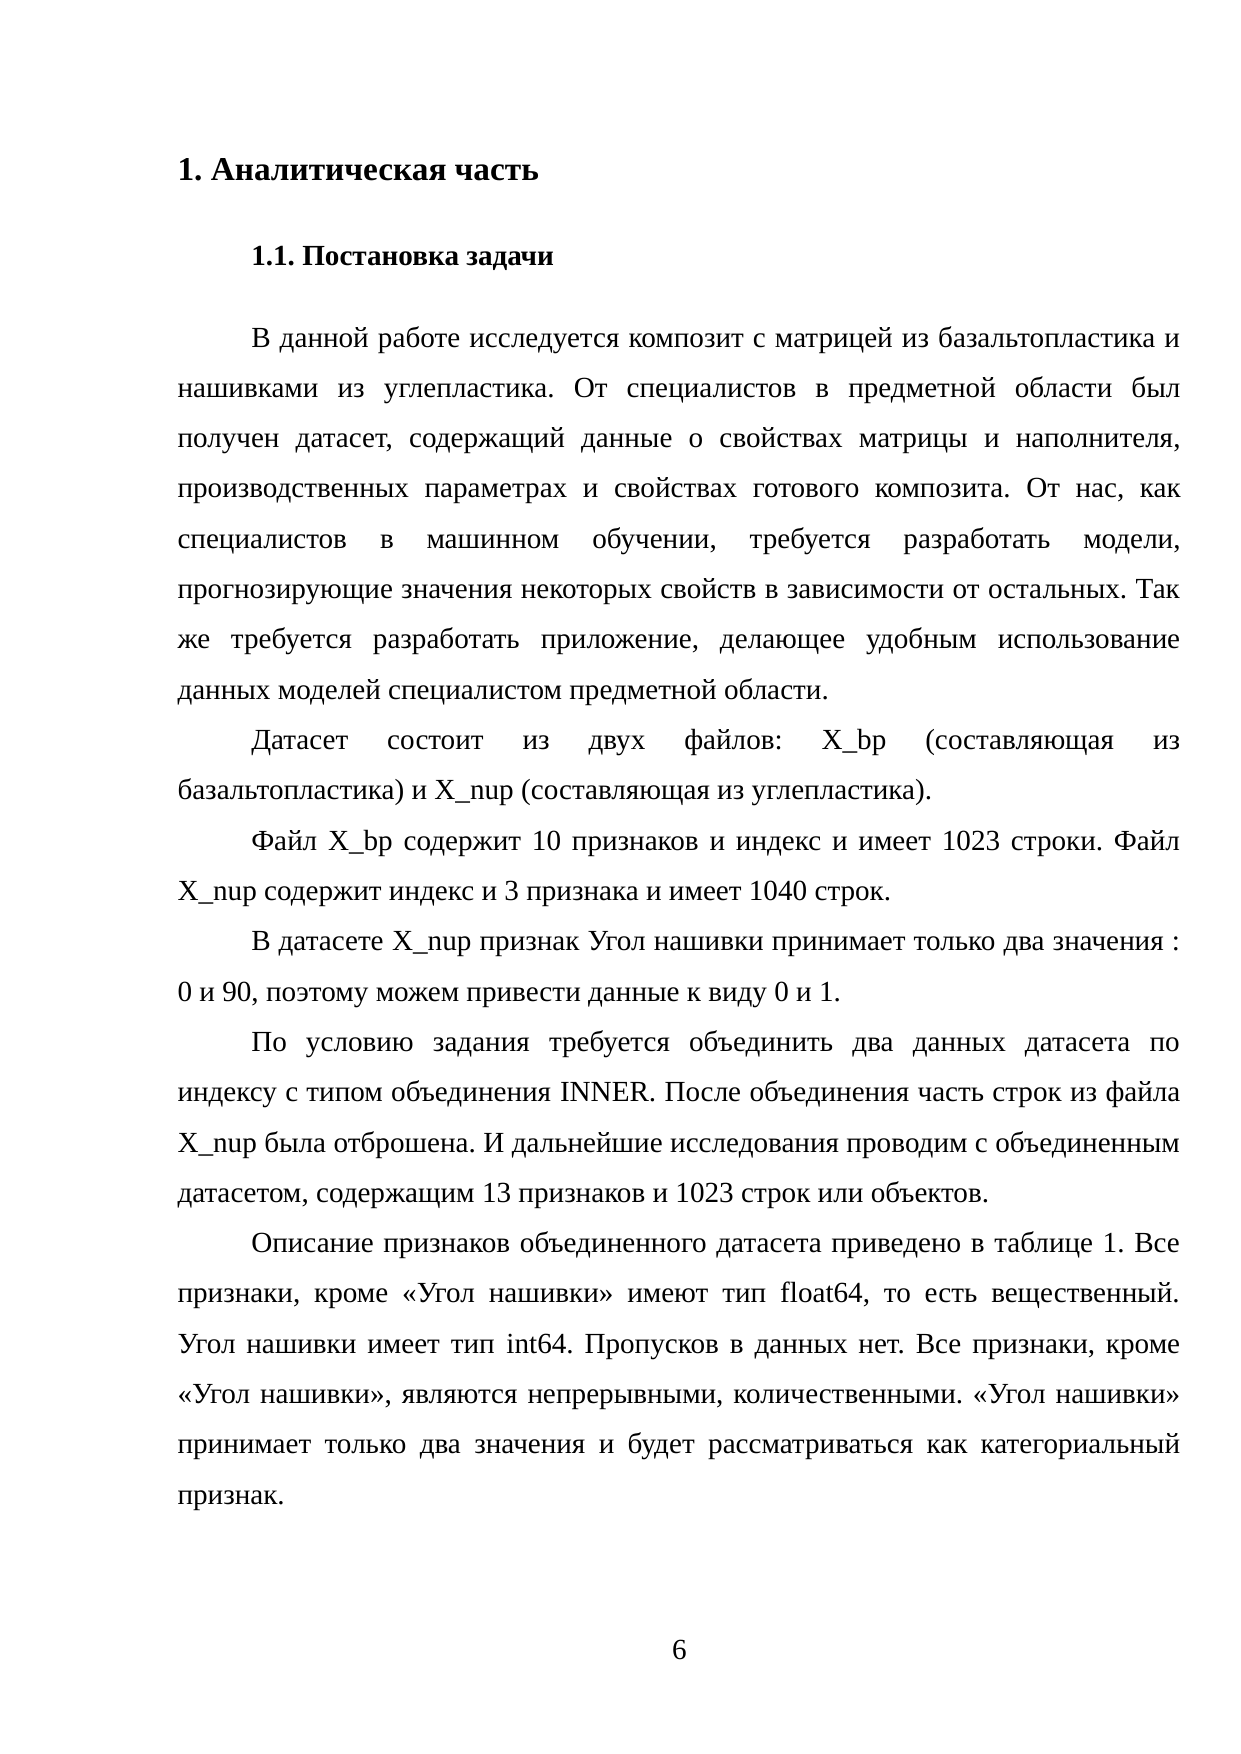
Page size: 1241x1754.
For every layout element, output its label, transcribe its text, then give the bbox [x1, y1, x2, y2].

text Файл X_bp содержит 10 признаков и индекс и имеет 1023 строки. Файл X_nup содержит индекс и 3 признака и имеет 1040 строк. [177, 823, 1181, 907]
subtitle 1.1. Постановка задачи [177, 238, 1181, 272]
text Описание признаков объединенного датасета приведено в таблице 1. Все признаки, кроме «Угол нашивки» имеют тип float64, то есть вещественный. Угол нашивки имеет тип int64. Пропусков в данных нет. Все признаки, кроме «Угол нашивки», являются непрерывными, количественными. «Угол нашивки» принимает только два значения и будет рассматриваться как категориальный признак. [177, 1225, 1181, 1510]
text По условию задания требуется объединить два данных датасета по индексу с типом объединения INNER. После объединения часть строк из файла X_nup была отброшена. И дальнейшие исследования проводим с объединенным датасетом, содержащим 13 признаков и 1023 строк или объектов. [177, 1024, 1181, 1208]
subtitle 1. Аналитическая часть [177, 149, 1181, 188]
text Датасет состоит из двух файлов: X_bp (составляющая из базальтопластика) и Х_nup (составляющая из углепластика). [177, 722, 1181, 806]
text В датасете X_nup признак Угол нашивки принимает только два значения : 0 и 90, поэтому можем привести данные к виду 0 и 1. [177, 923, 1181, 1007]
text В данной работе исследуется композит с матрицей из базальтопластика и нашивками из углепластика. От специалистов в предметной области был получен датасет, содержащий данные о свойствах матрицы и наполнителя, производственных параметрах и свойствах готового композита. От нас, как специалистов в машинном обучении, требуется разработать модели, прогнозирующие значения некоторых свойств в зависимости от остальных. Так же требуется разработать приложение, делающее удобным использование данных моделей специалистом предметной области. [177, 320, 1181, 705]
